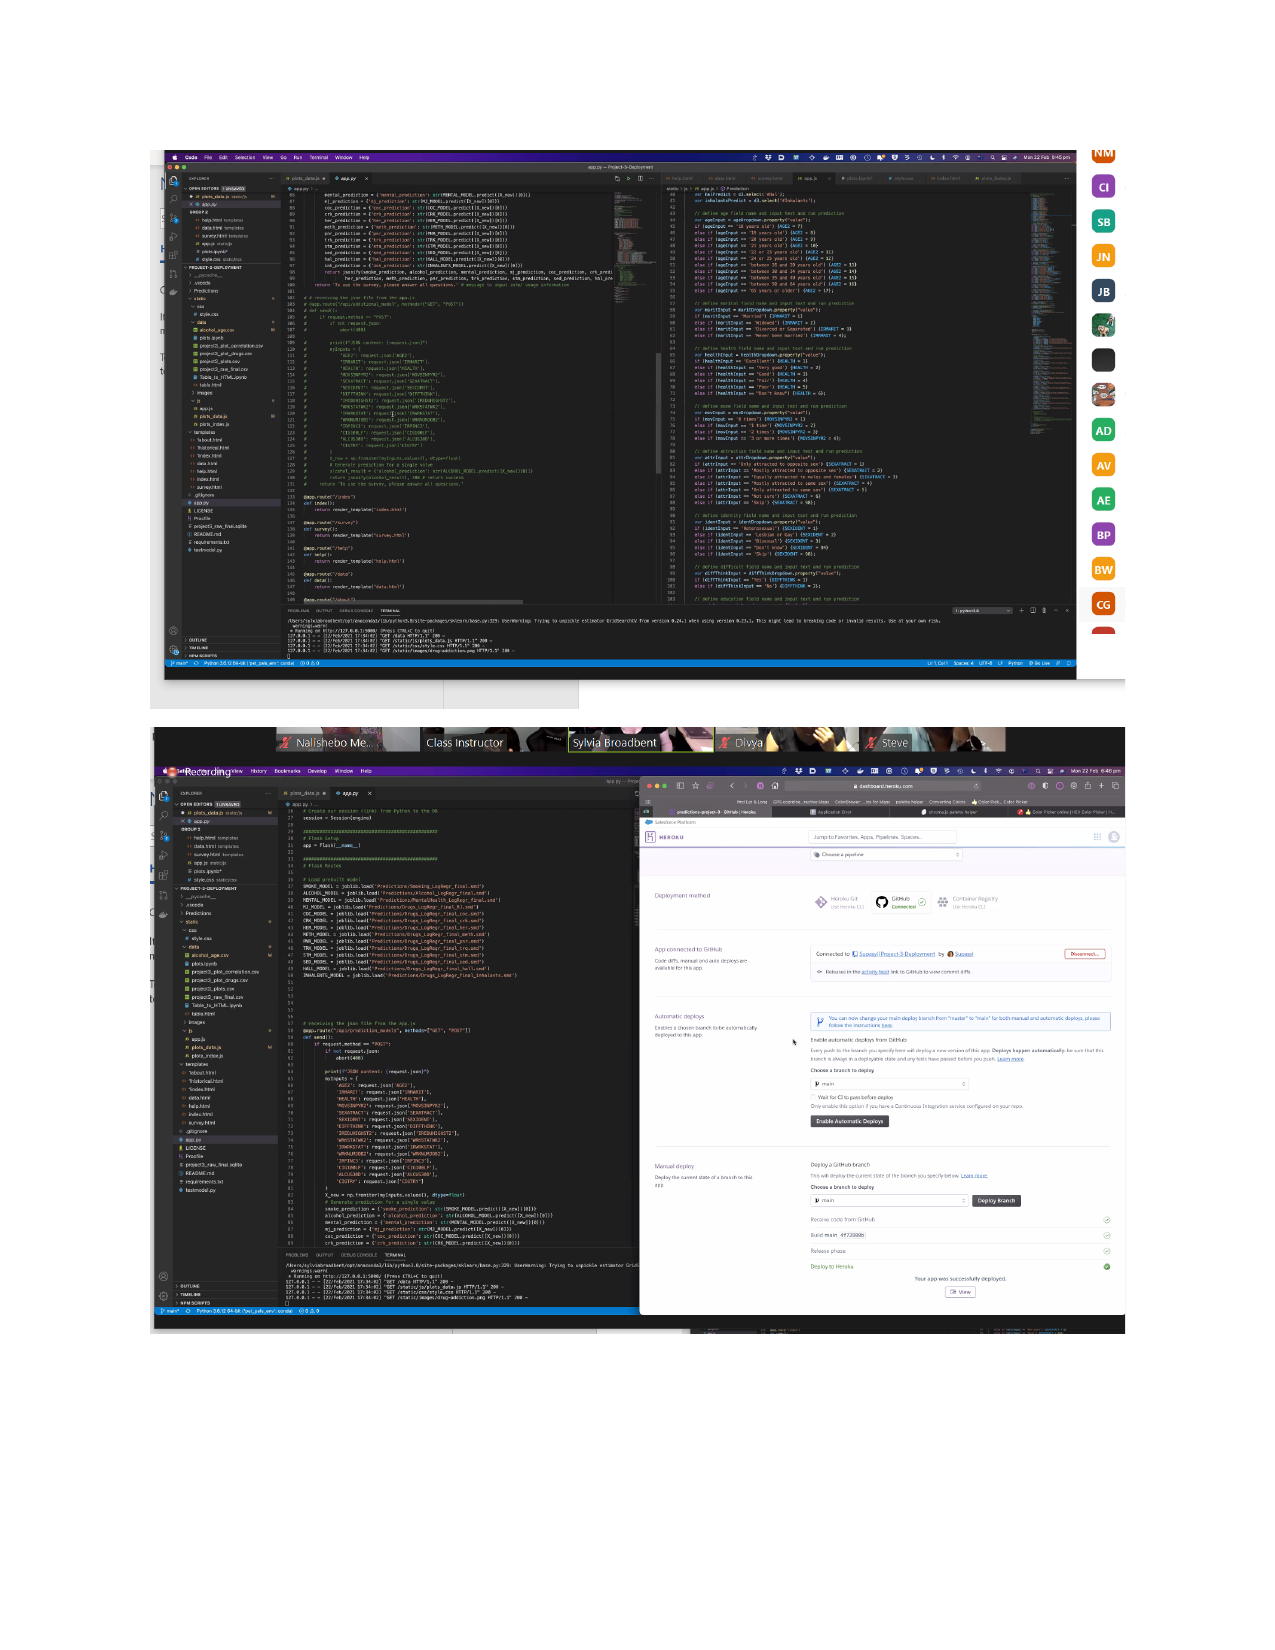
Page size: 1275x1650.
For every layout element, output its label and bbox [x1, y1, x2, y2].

picture [150, 150, 1125, 709]
picture [150, 727, 1125, 1334]
